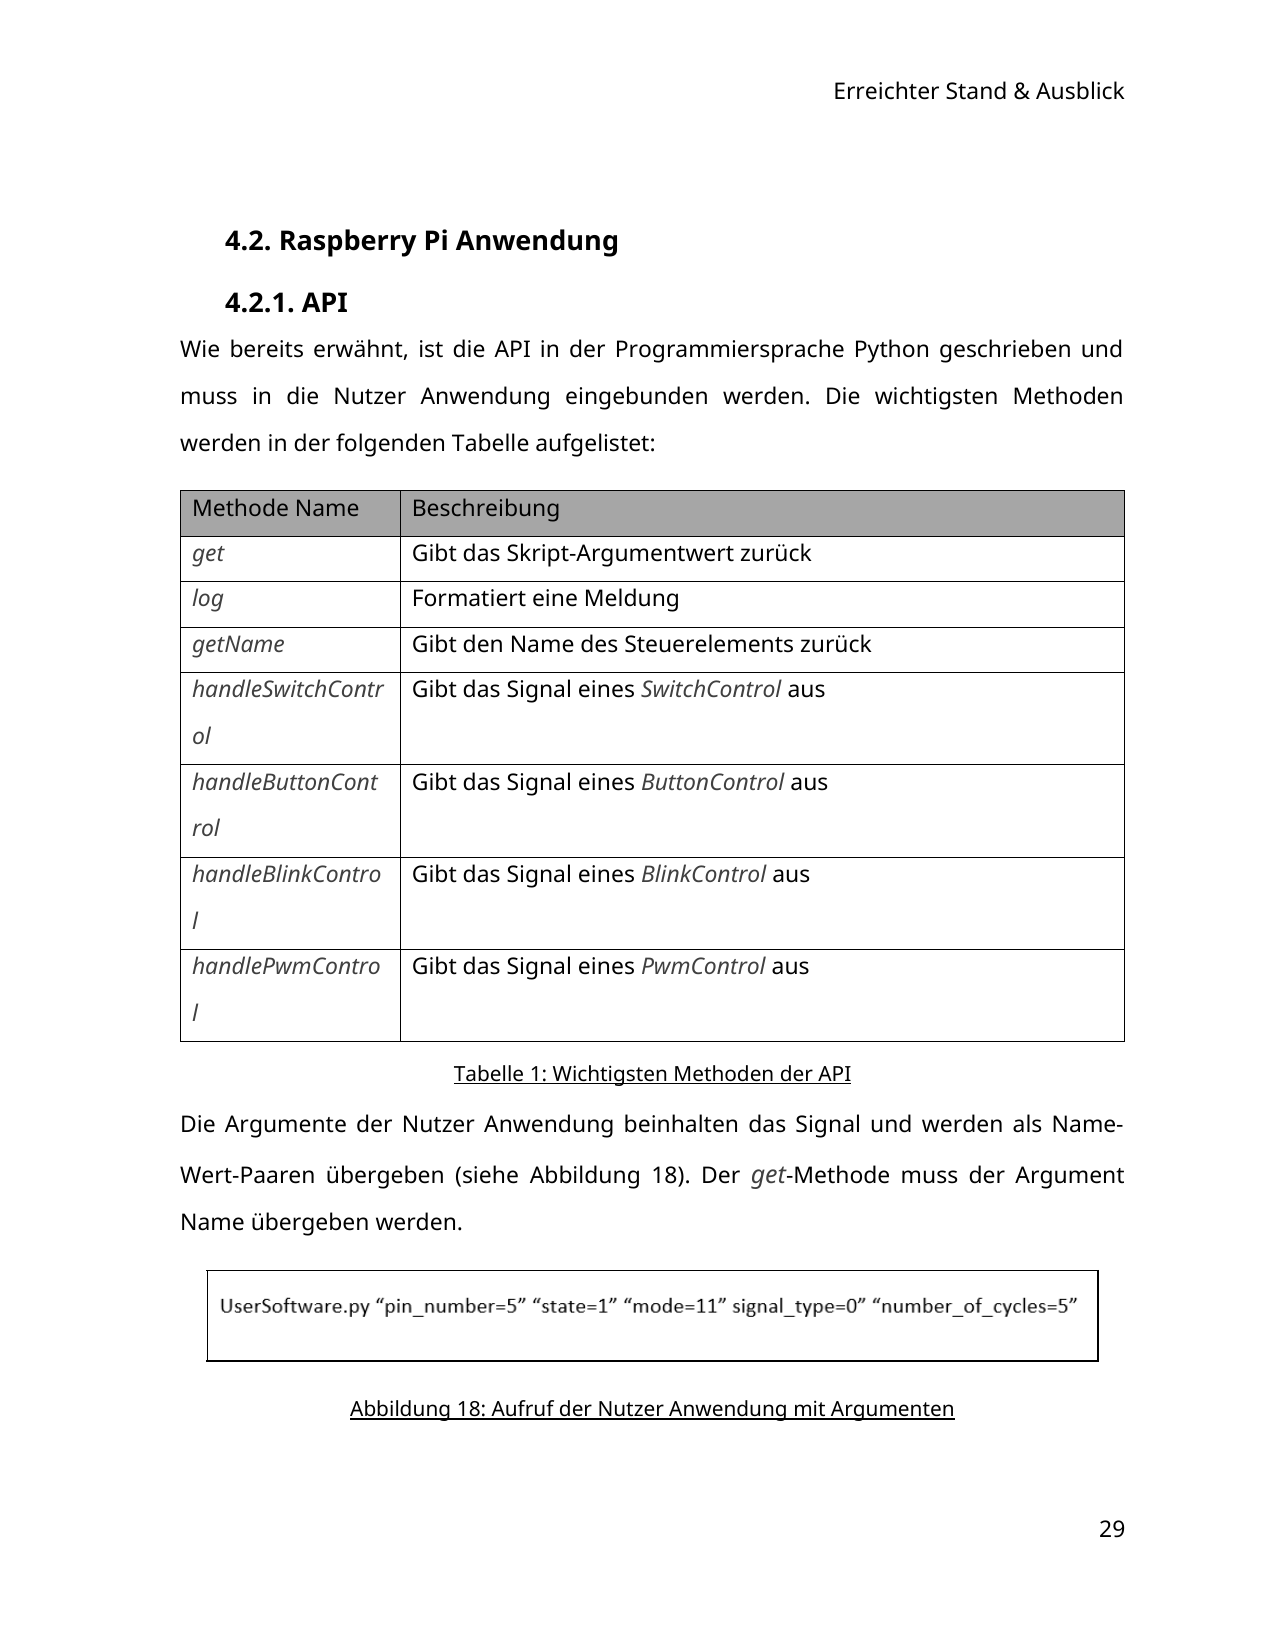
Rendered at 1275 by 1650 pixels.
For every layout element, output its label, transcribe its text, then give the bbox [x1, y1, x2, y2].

subtitle API [225, 284, 1125, 321]
table_cell Gibt den Name des Steuerelements zurück [401, 628, 1124, 672]
table_cell get [181, 537, 400, 581]
text Tabelle 1: Wichtigsten Methoden der API [180, 1059, 1125, 1087]
table_header Methode Name [181, 491, 400, 536]
table_cell Gibt das Signal eines ButtonControl aus [401, 765, 1124, 857]
table_cell handleSwitchControl [181, 673, 400, 764]
text Abbildung 18: Aufruf der Nutzer Anwendung mit Argumenten [180, 1394, 1125, 1423]
picture [208, 1271, 1097, 1360]
table_cell Gibt das Signal eines BlinkControl aus [401, 858, 1124, 949]
table_cell handlePwmControl [181, 950, 400, 1041]
table_cell Formatiert eine Meldung [401, 582, 1124, 627]
table_cell getName [181, 628, 400, 672]
table_cell Gibt das Signal eines SwitchControl aus [401, 673, 1124, 764]
subtitle Raspberry Pi Anwendung [225, 222, 1125, 259]
table_header Beschreibung [401, 491, 1124, 536]
table_cell handleBlinkControl [181, 858, 400, 949]
table_cell handleButtonControl [181, 765, 400, 857]
table_cell log [181, 582, 400, 627]
text Die Argumente der Nutzer Anwendung beinhalten das Signal und werden als Name-Wert-Paaren übergeben (siehe Abbildung 18). Der get-Methode muss der Argument Name übergeben werden. [180, 1108, 1125, 1237]
text Wie bereits erwähnt, ist die API in der Programmiersprache Python geschrieben und muss in die Nutzer Anwendung eingebunden werden. Die wichtigsten Methoden werden in der folgenden Tabelle aufgelistet: [180, 333, 1125, 458]
table_cell Gibt das Signal eines PwmControl aus [401, 950, 1124, 1041]
table_cell Gibt das Skript-Argumentwert zurück [401, 537, 1124, 581]
